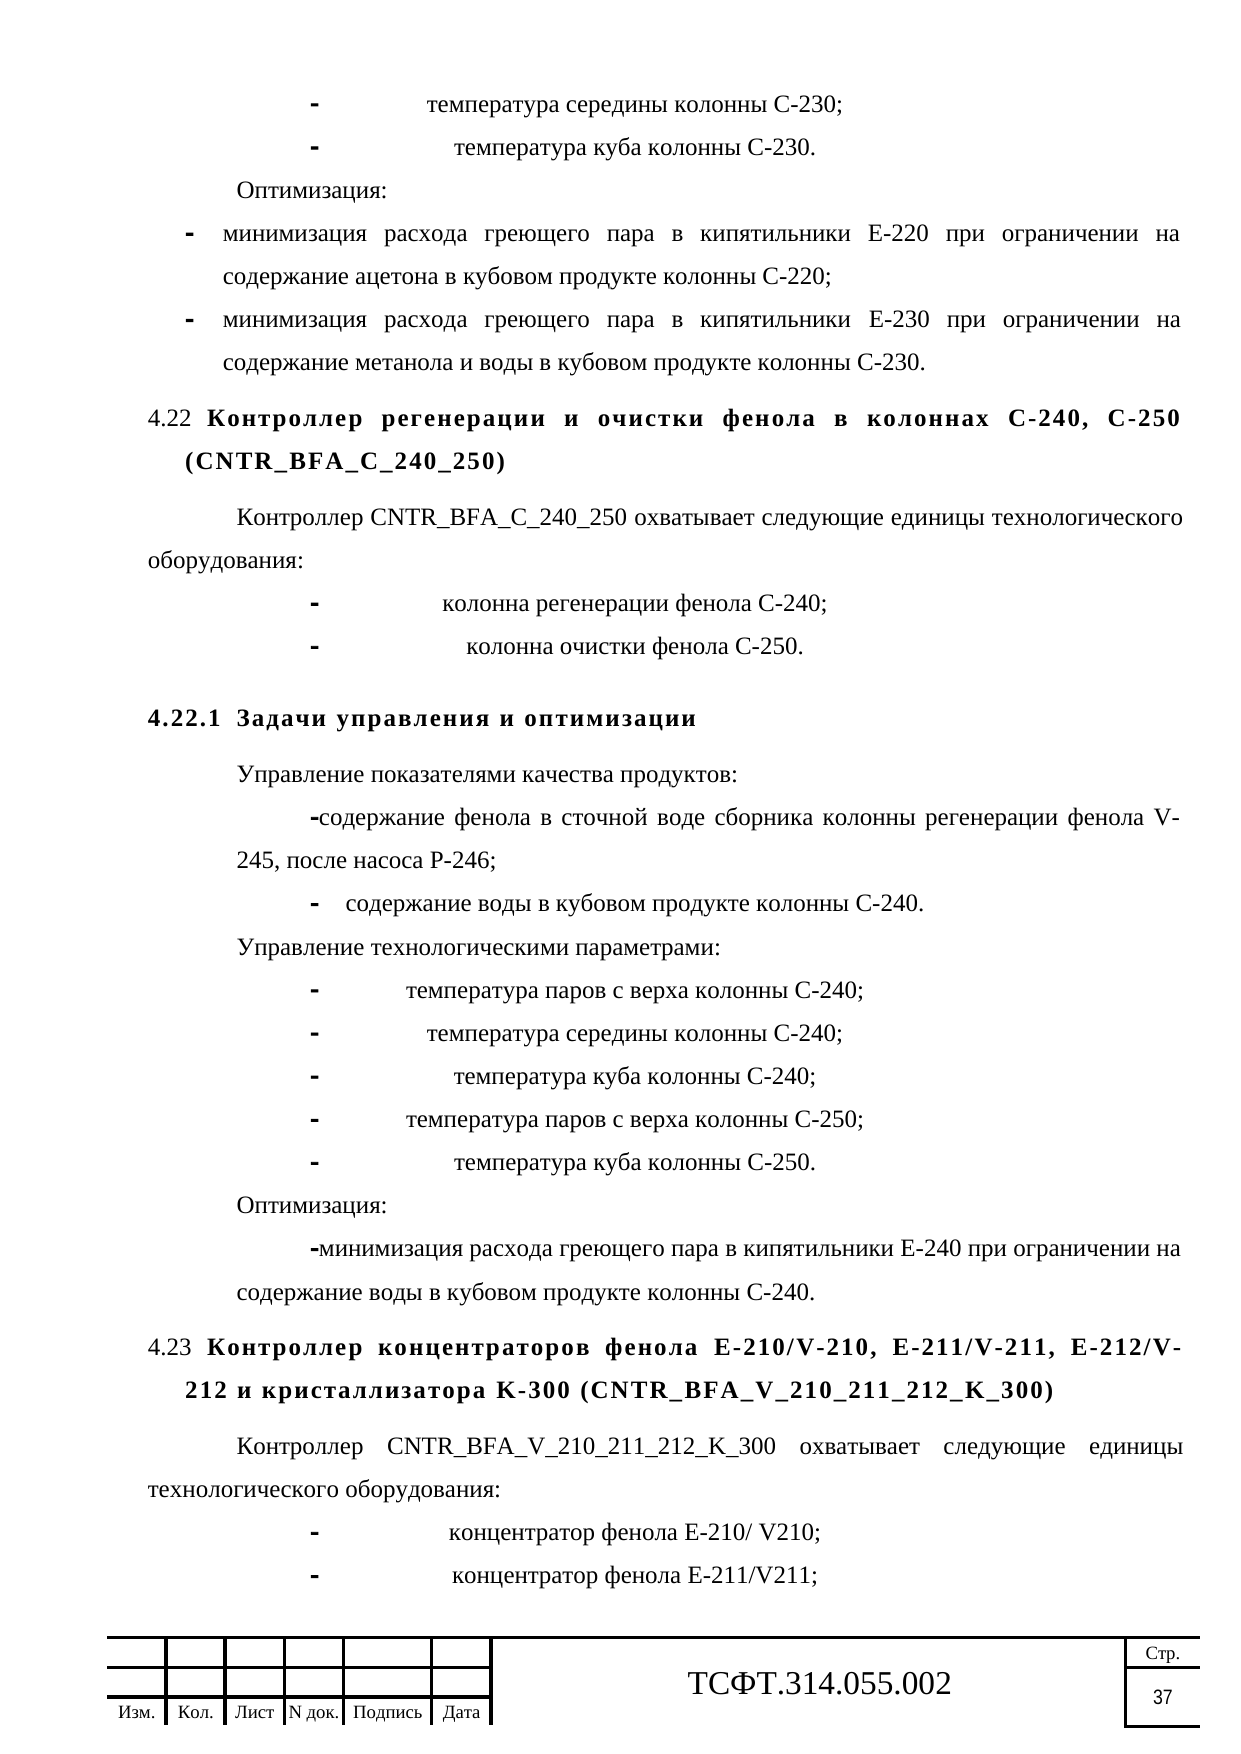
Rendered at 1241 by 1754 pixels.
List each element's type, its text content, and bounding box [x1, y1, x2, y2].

text Оптимизация: [148, 175, 1183, 204]
text колонна очистки фенола С-250. [236, 631, 1181, 660]
text Управление технологическими параметрами: [148, 932, 1183, 960]
text Управление показателями качества продуктов: [148, 759, 1183, 788]
text минимизация расхода греющего пара в кипятильники E-230 при ограничении на содержание метанола и воды в кубовом продукте колонны С-230. [185, 304, 1181, 376]
text минимизация расхода греющего пара в кипятильники Е-240 при ограничении на содержание воды в кубовом продукте колонны С-240. [236, 1233, 1181, 1305]
text температура куба колонны С-230. [236, 132, 1181, 161]
text содержание фенола в сточной воде сборника колонны регенерации фенола V-245, после насоса Р-246; [236, 802, 1181, 874]
text температура середины колонны С-230; [236, 89, 1181, 117]
subtitle Контроллер регенерации и очистки фенола в колоннах С-240, С-250 (CNTR_BFA_С_240_250) [148, 403, 1181, 475]
text Задачи управления и оптимизации [148, 703, 1151, 732]
text минимизация расхода греющего пара в кипятильники Е-220 при ограничении на содержание ацетона в кубовом продукте колонны С-220; [185, 218, 1181, 290]
text концентратор фенола E-210/ V210; [236, 1517, 1181, 1546]
subtitle Контроллер концентраторов фенола E-210/V-210, E-211/V-211, E-212/V-212 и кристаллизатора K-300 (CNTR_BFA_V_210_211_212_K_300) [148, 1332, 1181, 1404]
text температура середины колонны С-240; [236, 1018, 1181, 1047]
text содержание воды в кубовом продукте колонны С-240. [236, 888, 1181, 917]
text Контроллер CNTR_BFA_V_210_211_212_K_300 охватывает следующие единицы технологического оборудования: [148, 1431, 1183, 1503]
text температура куба колонны С-250. [236, 1147, 1181, 1176]
text колонна регенерации фенола С-240; [236, 588, 1181, 617]
text температура паров с верха колонны С-250; [236, 1104, 1181, 1133]
text концентратор фенола E-211/V211; [236, 1560, 1181, 1589]
text Контроллер CNTR_BFA_С_240_250 охватывает следующие единицы технологического оборудования: [148, 502, 1183, 574]
text Оптимизация: [148, 1190, 1183, 1219]
text температура куба колонны С-240; [236, 1061, 1181, 1090]
text температура паров с верха колонны С-240; [236, 975, 1181, 1003]
